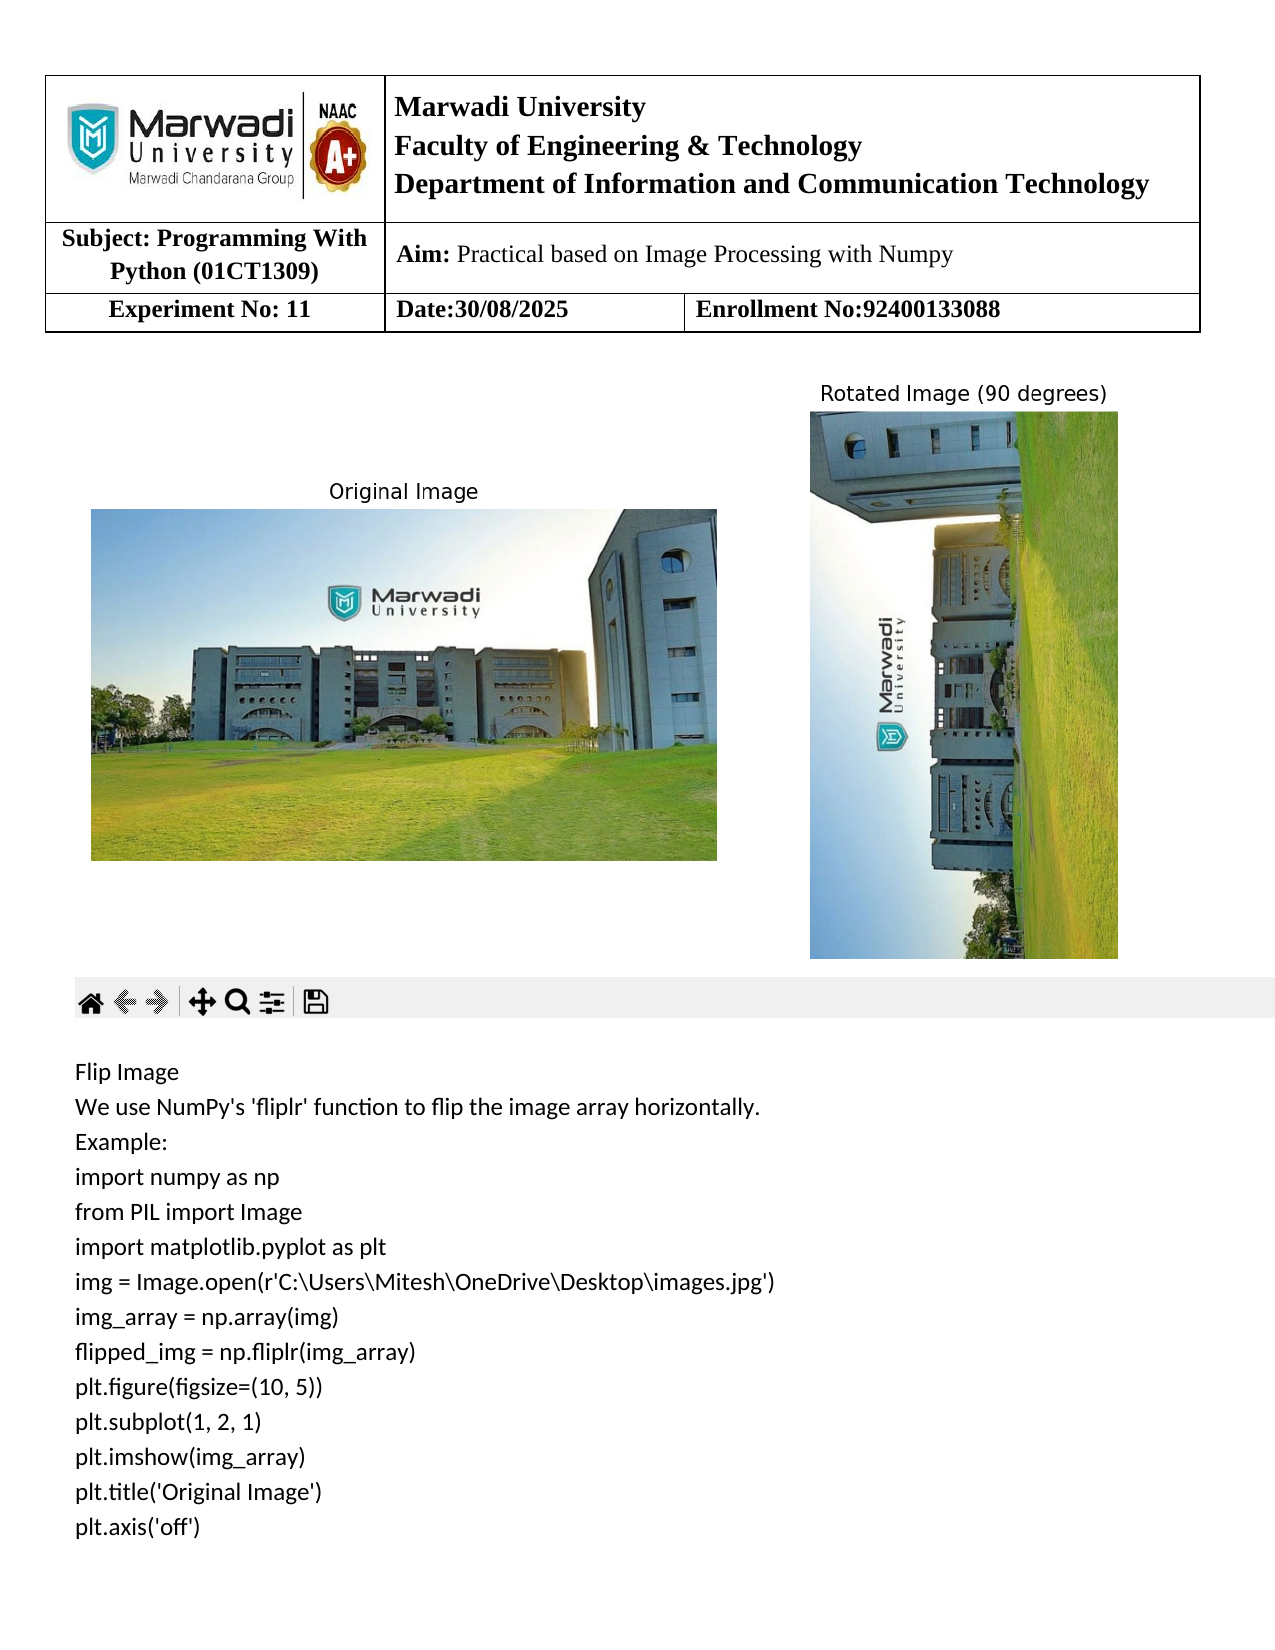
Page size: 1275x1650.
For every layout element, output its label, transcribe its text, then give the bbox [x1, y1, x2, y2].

text Example: [75, 1127, 1200, 1157]
text plt.figure(figsize=(10, 5)) [75, 1372, 1200, 1402]
picture [75, 365, 1275, 1018]
picture [58, 80, 374, 213]
text Flip Image [75, 1057, 1200, 1087]
text plt.subplot(1, 2, 1) [75, 1407, 1200, 1437]
text import matplotlib.pyplot as plt [75, 1232, 1200, 1262]
text We use NumPy's 'fliplr' function to flip the image array horizontally. [75, 1092, 1200, 1122]
text plt.title('Original Image') [75, 1477, 1200, 1507]
text flipped_img = np.fliplr(img_array) [75, 1337, 1200, 1367]
text import numpy as np [75, 1162, 1200, 1192]
text plt.axis('off') [75, 1512, 1200, 1542]
text img_array = np.array(img) [75, 1302, 1200, 1332]
text from PIL import Image [75, 1197, 1200, 1227]
text img = Image.open(r'C:\Users\Mitesh\OneDrive\Desktop\images.jpg') [75, 1267, 1200, 1297]
text plt.imshow(img_array) [75, 1442, 1200, 1472]
